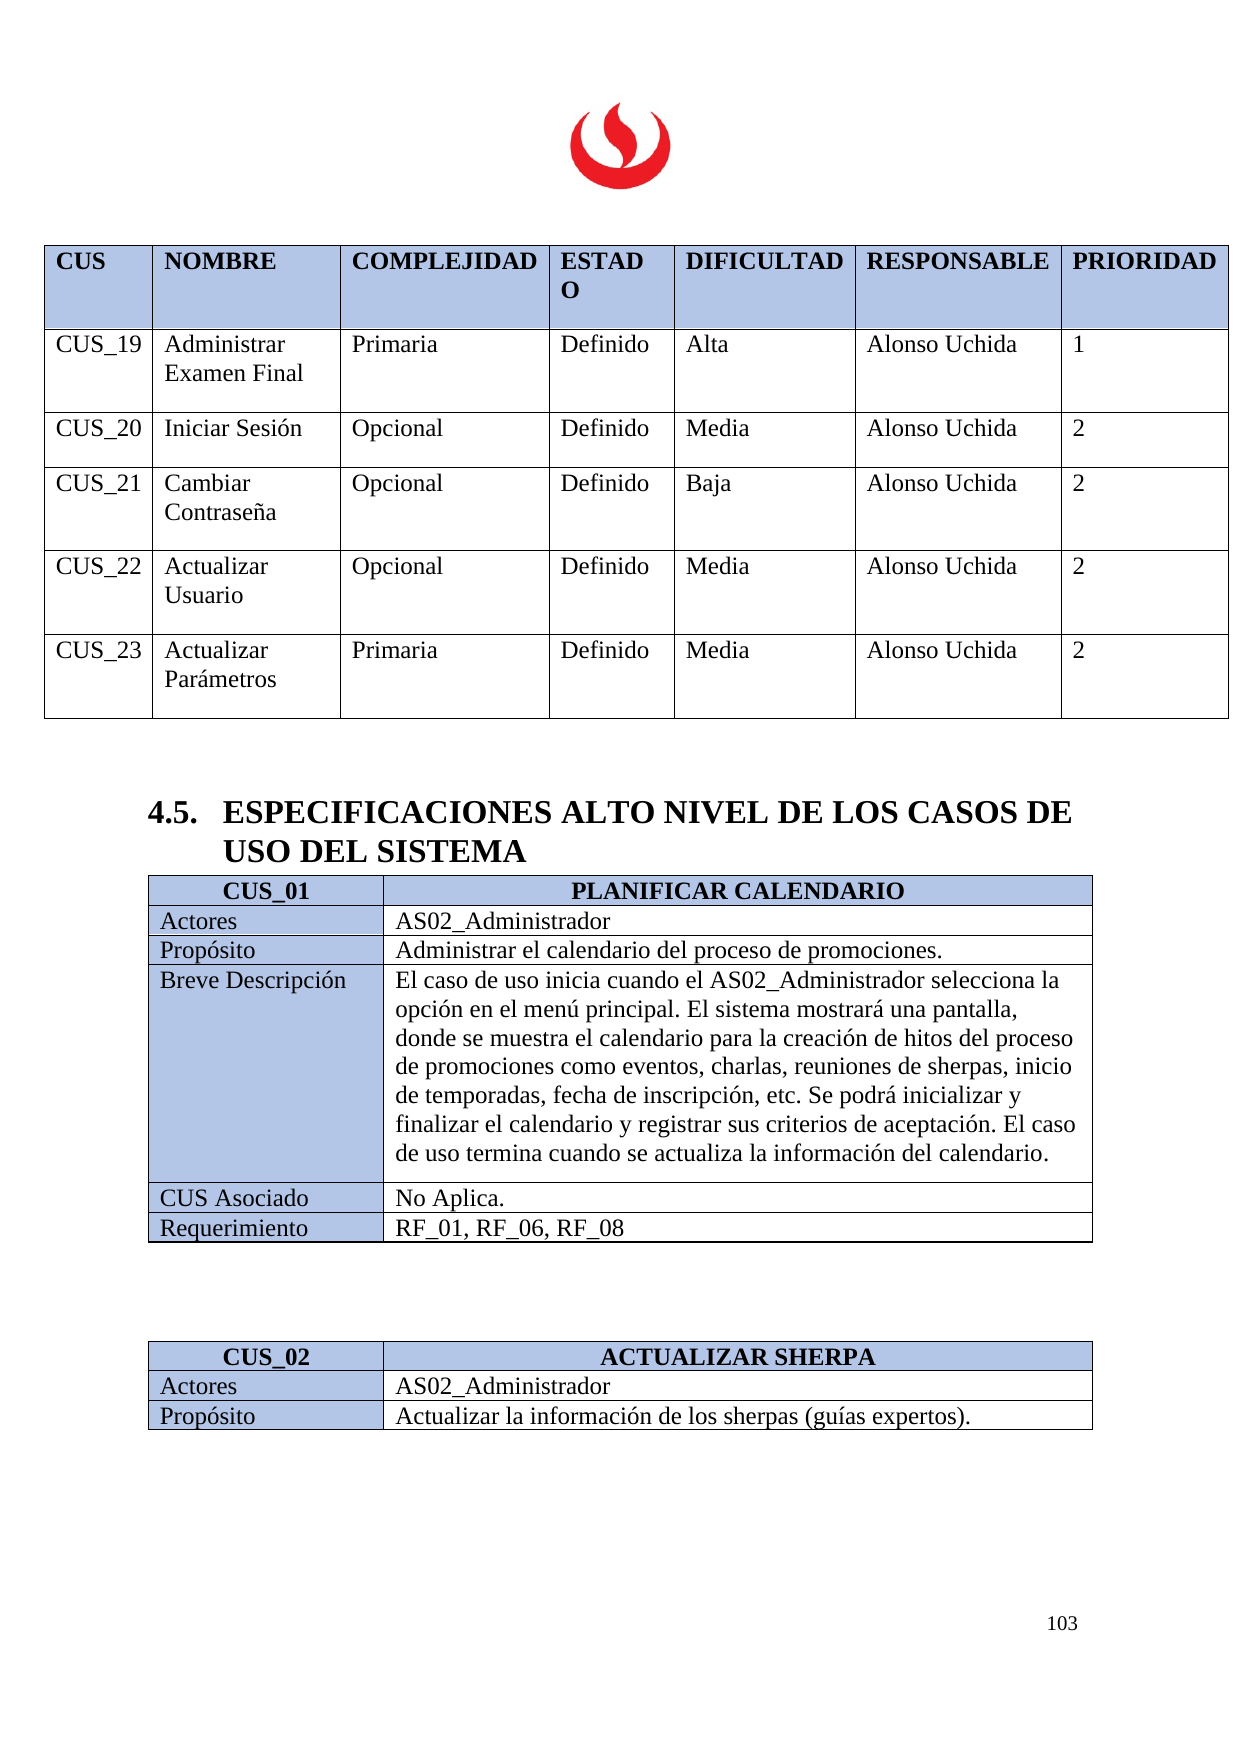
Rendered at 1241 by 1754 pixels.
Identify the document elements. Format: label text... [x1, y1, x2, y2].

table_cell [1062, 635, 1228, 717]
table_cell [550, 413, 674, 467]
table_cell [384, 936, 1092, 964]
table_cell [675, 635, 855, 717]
table_header PRIORIDAD [1062, 246, 1228, 328]
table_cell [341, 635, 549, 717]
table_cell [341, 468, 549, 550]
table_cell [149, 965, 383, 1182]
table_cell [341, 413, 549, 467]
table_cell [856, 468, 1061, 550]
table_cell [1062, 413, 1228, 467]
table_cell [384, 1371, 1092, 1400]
picture [497, 70, 744, 221]
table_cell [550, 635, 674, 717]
table_header DIFICULTAD [675, 246, 855, 328]
table_header NOMBRE [153, 246, 340, 328]
table_header RESPONSABLE [856, 246, 1061, 328]
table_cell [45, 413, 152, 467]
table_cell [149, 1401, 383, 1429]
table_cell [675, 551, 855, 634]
table_header CUS [45, 246, 152, 328]
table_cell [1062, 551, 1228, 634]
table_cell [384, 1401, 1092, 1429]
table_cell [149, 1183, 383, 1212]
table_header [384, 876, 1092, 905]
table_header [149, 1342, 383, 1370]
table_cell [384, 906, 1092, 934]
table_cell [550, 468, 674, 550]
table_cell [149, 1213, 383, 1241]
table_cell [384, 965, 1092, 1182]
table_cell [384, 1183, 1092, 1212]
table_header COMPLEJIDAD [341, 246, 549, 328]
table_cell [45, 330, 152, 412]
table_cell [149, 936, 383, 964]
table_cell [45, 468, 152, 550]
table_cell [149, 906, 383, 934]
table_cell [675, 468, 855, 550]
subtitle ESPECIFICACIONES ALTO NIVEL DE LOS CASOS DE USO DEL SISTEMA [148, 792, 1092, 869]
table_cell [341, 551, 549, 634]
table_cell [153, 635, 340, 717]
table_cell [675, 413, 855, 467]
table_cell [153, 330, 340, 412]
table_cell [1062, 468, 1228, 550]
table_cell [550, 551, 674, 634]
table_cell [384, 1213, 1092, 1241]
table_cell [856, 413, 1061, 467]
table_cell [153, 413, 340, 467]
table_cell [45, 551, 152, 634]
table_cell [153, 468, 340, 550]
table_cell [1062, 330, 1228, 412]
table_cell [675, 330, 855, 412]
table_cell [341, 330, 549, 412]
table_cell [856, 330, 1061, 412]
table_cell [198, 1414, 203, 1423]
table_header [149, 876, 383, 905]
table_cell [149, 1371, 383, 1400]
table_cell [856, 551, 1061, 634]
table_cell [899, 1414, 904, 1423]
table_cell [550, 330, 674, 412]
table_header ESTADO [550, 246, 674, 328]
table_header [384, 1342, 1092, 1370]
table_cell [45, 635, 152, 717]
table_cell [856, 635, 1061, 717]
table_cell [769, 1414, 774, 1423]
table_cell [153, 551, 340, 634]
